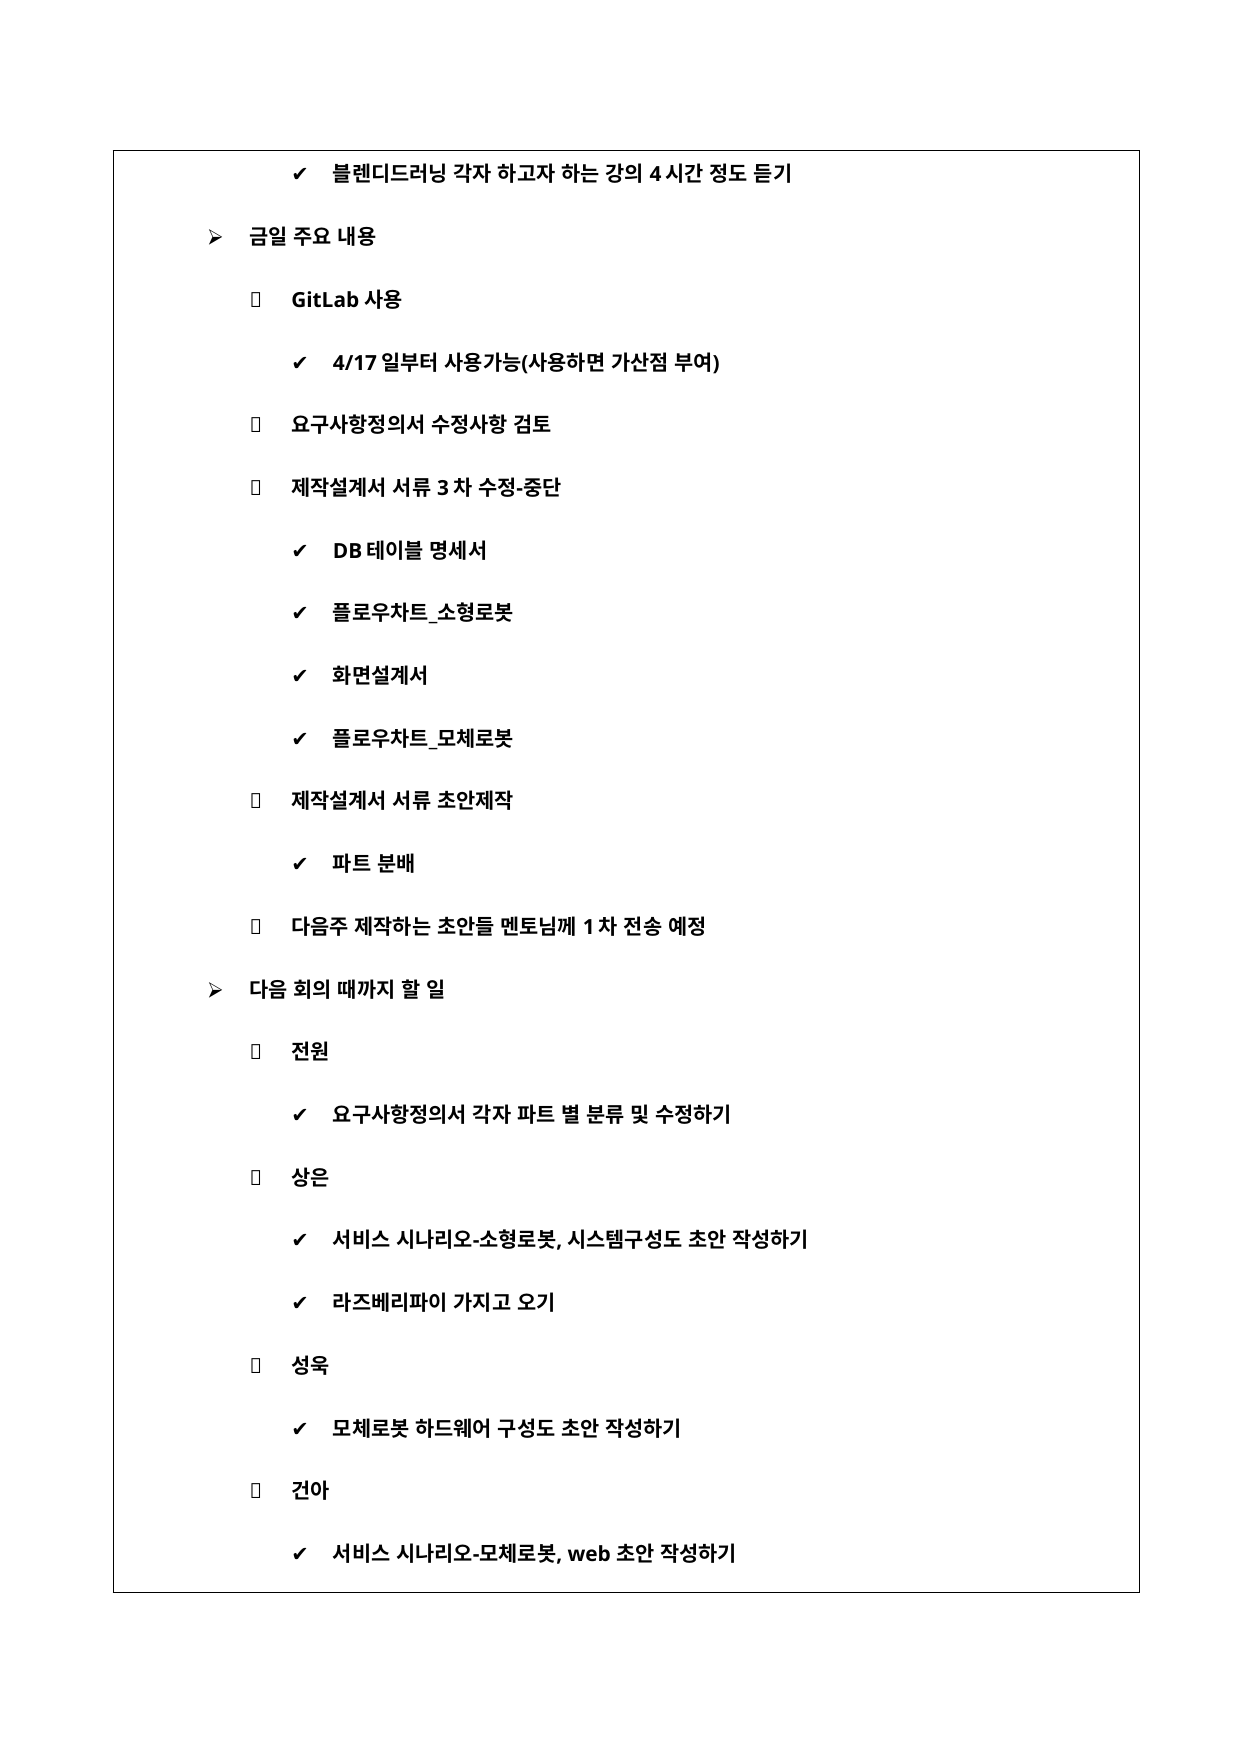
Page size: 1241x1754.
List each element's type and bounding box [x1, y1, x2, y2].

table_cell [114, 151, 1139, 1592]
